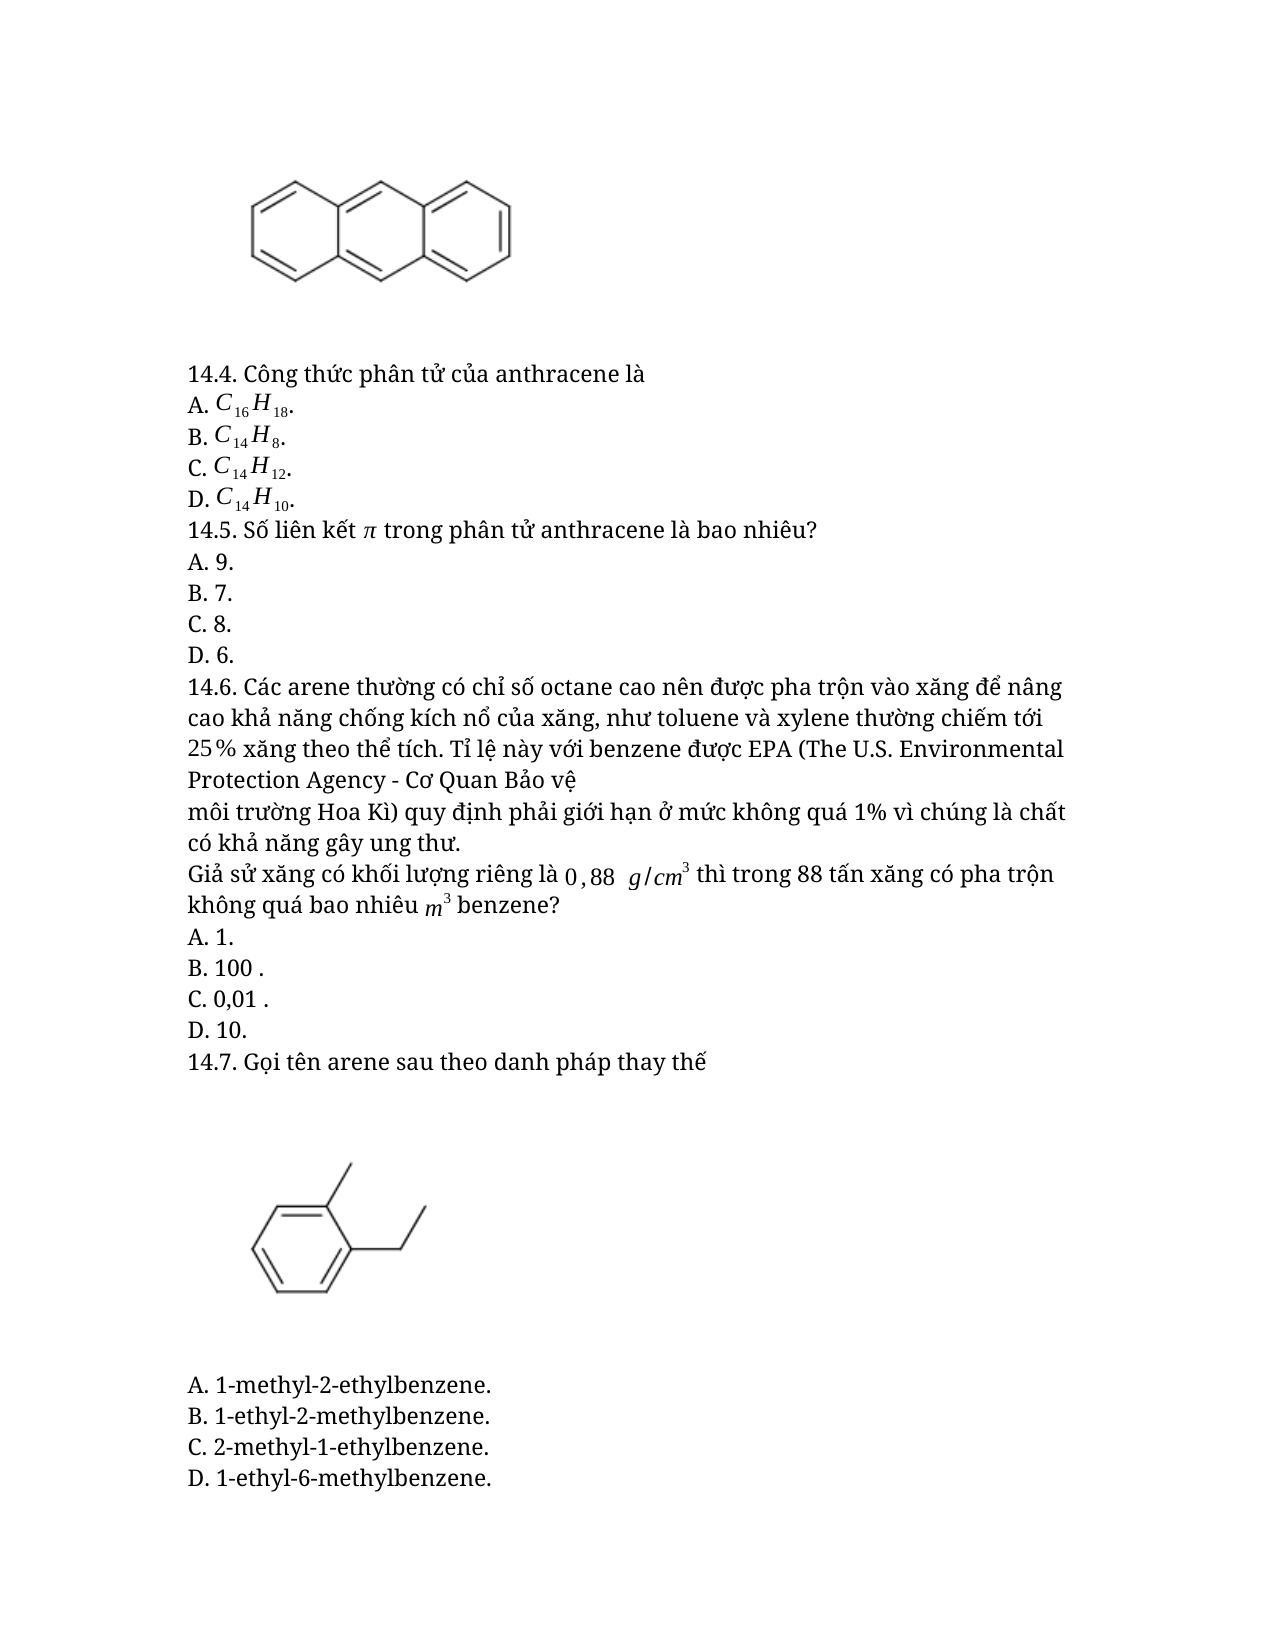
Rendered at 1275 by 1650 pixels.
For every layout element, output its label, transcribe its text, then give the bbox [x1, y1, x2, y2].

picture [187, 150, 575, 314]
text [187, 1337, 1087, 1494]
picture [187, 1131, 491, 1325]
text 14.4. Công thức phân tử của anthracene là A. . B. . C. . D. . 14.5. Số liên kết trong phân tử anthracene là bao nhiêu? A. 9. B. 7. C. 8. D. 6. 14.6. Các arene thường có chỉ số octane cao nên được pha trộn vào xăng để nâng cao khả năng chống kích nổ của xăng, như toluene và xylene thường chiếm tới xăng theo thể tích. Tỉ lệ này với benzene được EPA (The U.S. Environmental Protection Agency - Cơ Quan Bảo vệ môi trường Hoa Kì) quy định phải giới hạn ở mức không quá 1% vì chúng là chất có khả năng gây ung thư. Giả sử xăng có khối lượng riêng là thì trong 88 tấn xăng có pha trộn không quá bao nhiêu benzene? A. 1. B. 100 . C. 0,01 . D. 10. 14.7. Gọi tên arene sau theo danh pháp thay thế [187, 327, 1087, 1108]
